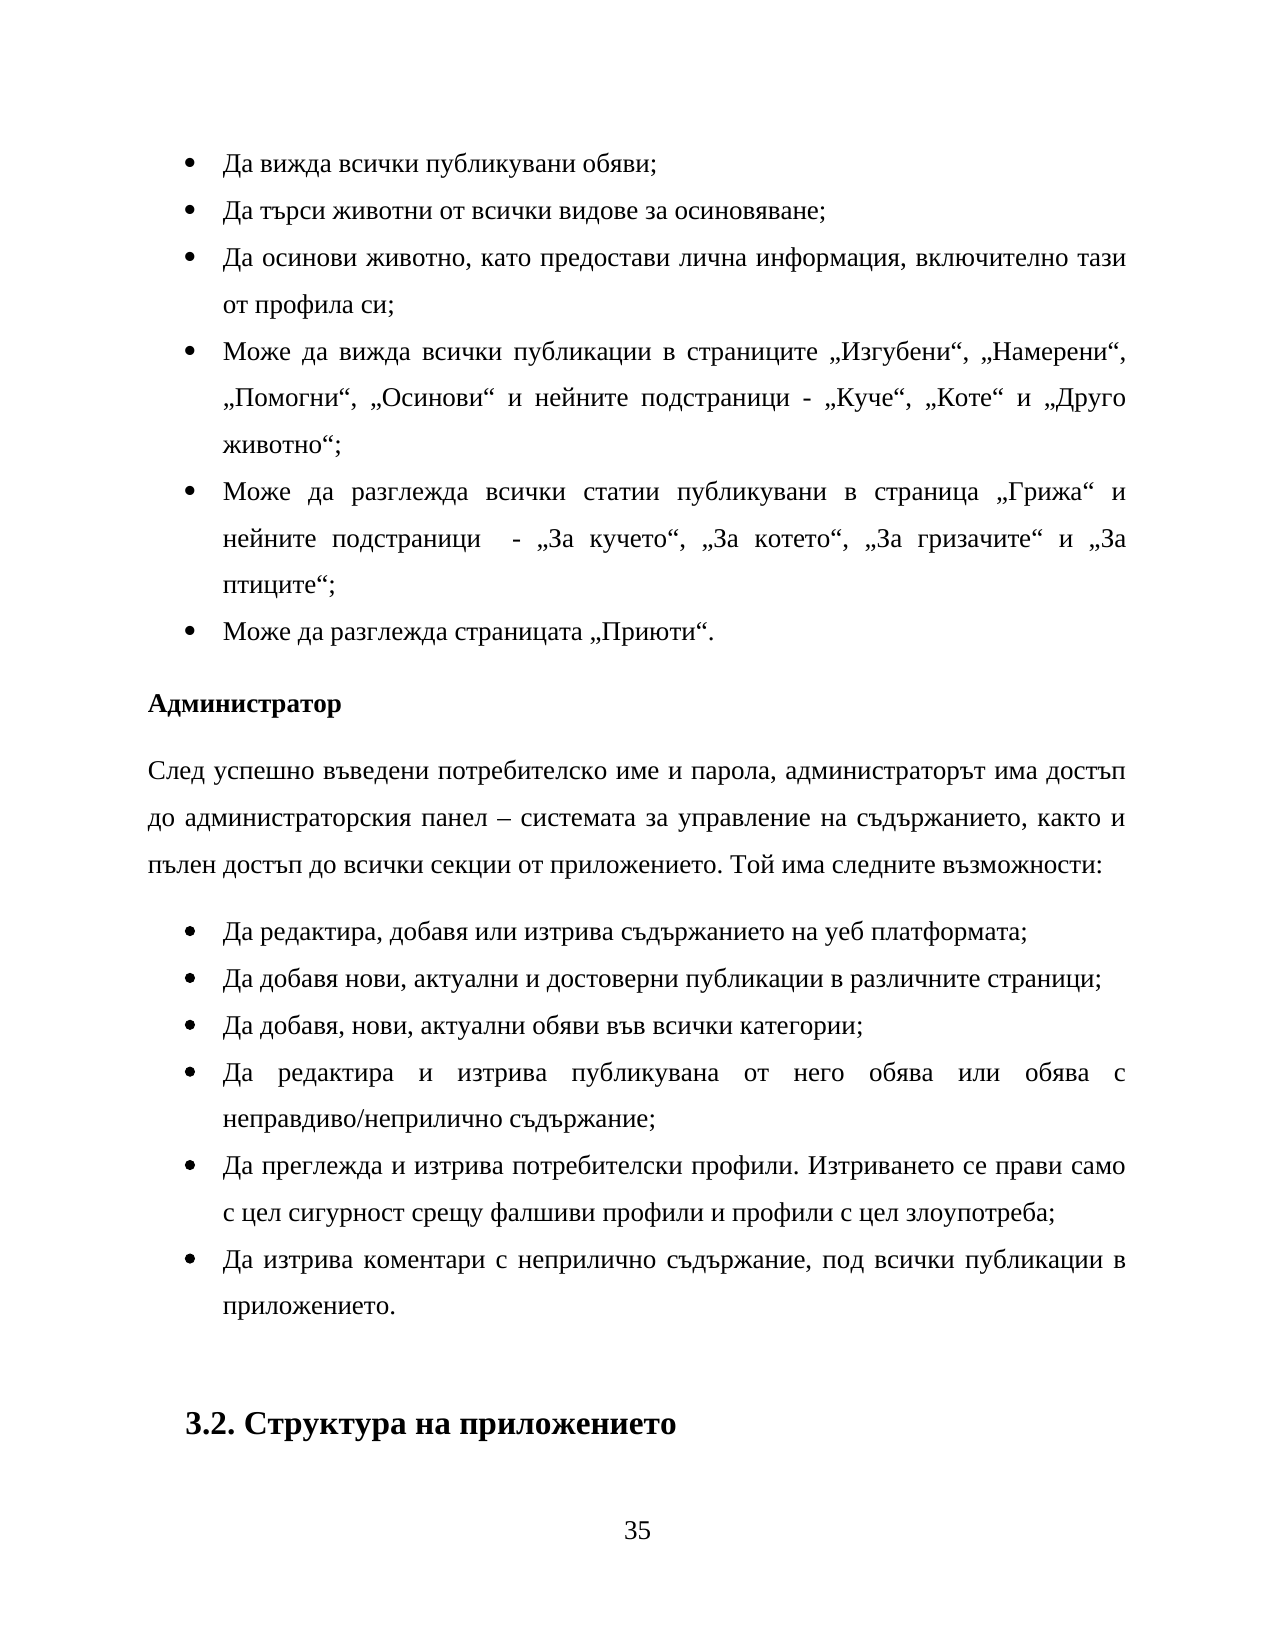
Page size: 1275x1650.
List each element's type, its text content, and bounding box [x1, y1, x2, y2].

list Да редактира и изтрива публикувана от него обява или обява с неправдиво/неприлично съдържание; [185, 1056, 1127, 1134]
text След успешно въведени потребителско име и парола, администраторът има достъп до администраторския панел – системата за управление на съдържанието, както и пълен достъп до всички секции от приложението. Той има следните възможности: [148, 754, 1127, 879]
list Да осинови животно, като предостави лична информация, включително тази от профила си; [185, 241, 1127, 319]
list Да преглежда и изтрива потребителски профили. Изтриването се прави само с цел сигурност срещу фалшиви профили и профили с цел злоупотреба; [185, 1149, 1127, 1227]
list Може да разглежда всички статии публикувани в страница „Грижа“ и нейните подстраници - „За кучето“, „За котето“, „За гризачите“ и „За птиците“; [185, 475, 1127, 599]
text 3.2. Структура на приложението [185, 1404, 1127, 1442]
list Може да разглежда страницата „Приюти“. [185, 615, 1127, 646]
list Да изтрива коментари с неприлично съдържание, под всички публикации в приложението. [185, 1243, 1127, 1321]
text Администратор [148, 687, 1127, 718]
list Може да вижда всички публикации в страниците „Изгубени“, „Намерени“, „Помогни“, „Осинови“ и нейните подстраници - „Куче“, „Коте“ и „Друго животно“; [185, 335, 1127, 459]
list Да вижда всички публикувани обяви; [185, 148, 1127, 179]
list Да добавя, нови, актуални обяви във всички категории; [185, 1009, 1127, 1040]
list Да добавя нови, актуални и достоверни публикации в различните страници; [185, 962, 1127, 993]
list Да редактира, добавя или изтрива съдържанието на уеб платформата; [185, 915, 1127, 946]
list Да търси животни от всички видове за осиновяване; [185, 194, 1127, 226]
